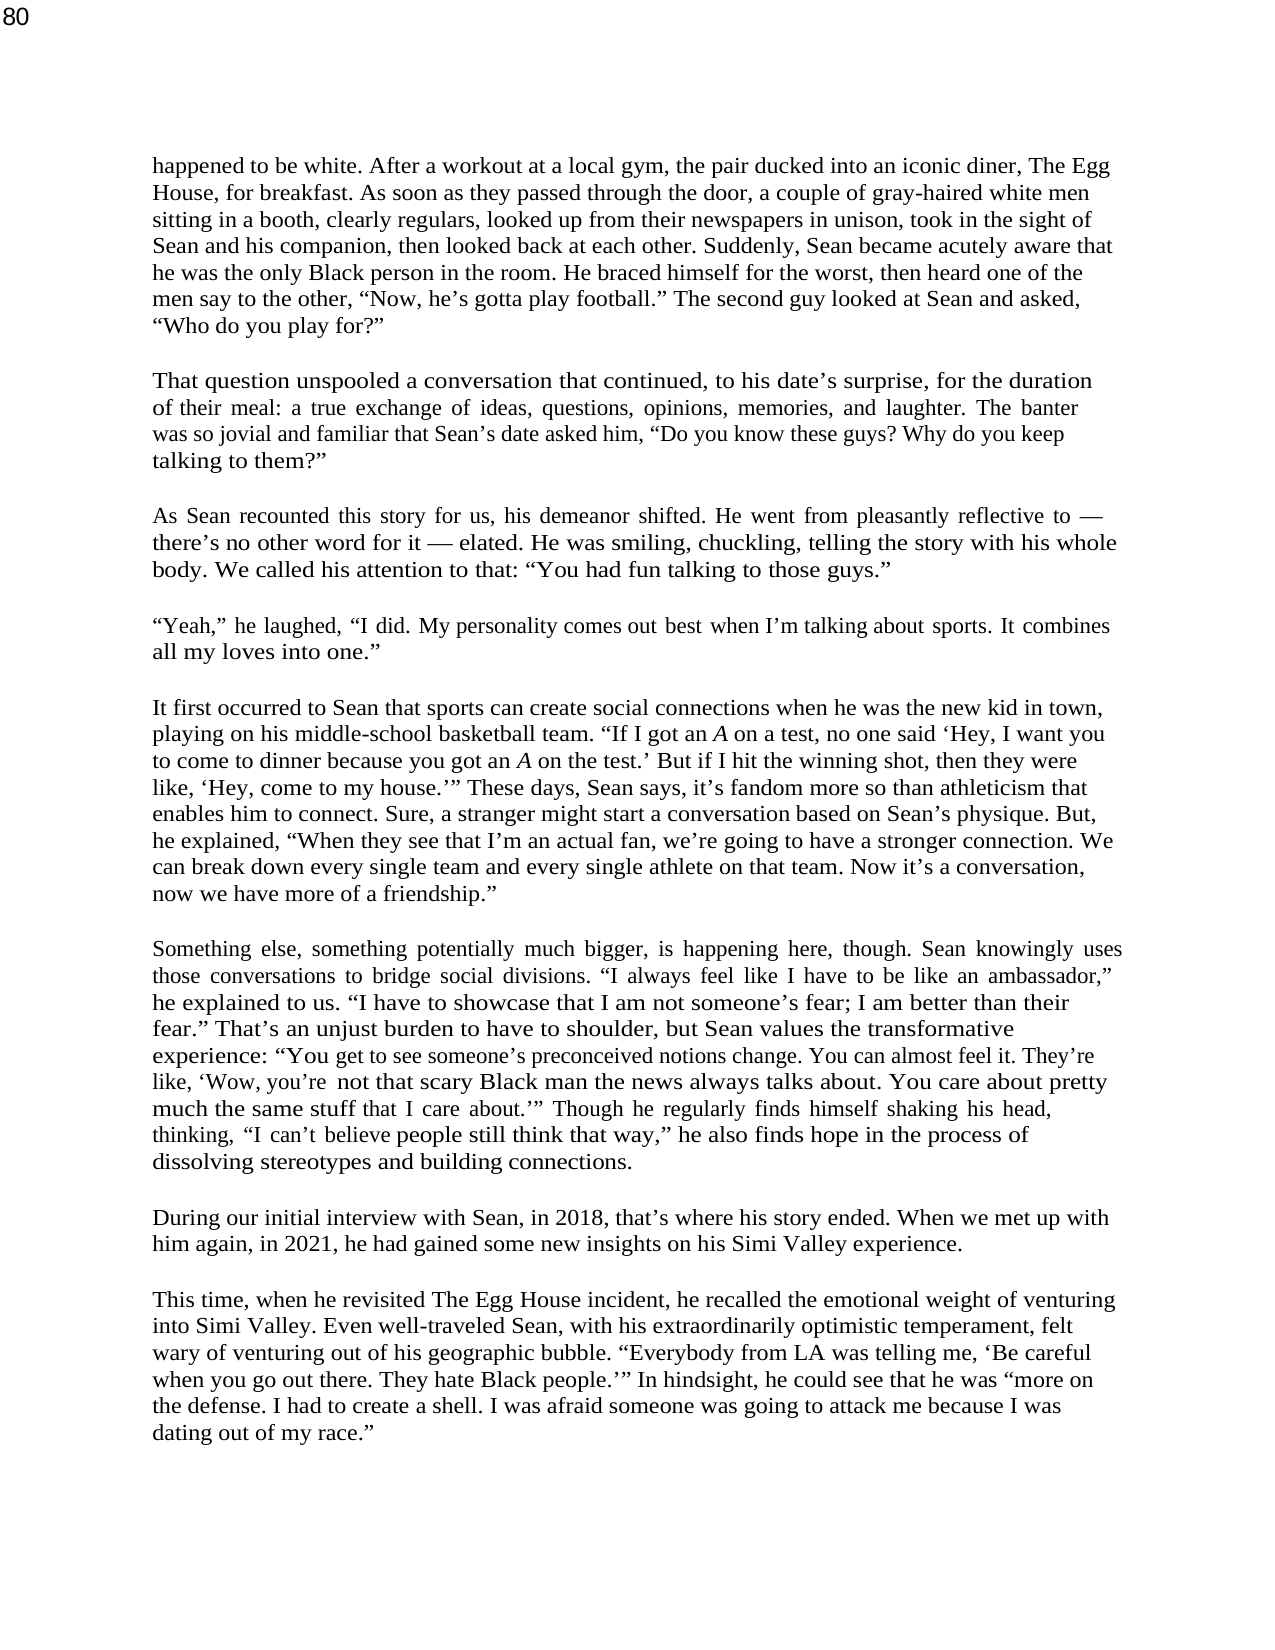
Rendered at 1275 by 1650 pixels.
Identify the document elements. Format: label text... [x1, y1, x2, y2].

text That question unspooled a conversation that continued, to his date’s surprise, for the duration of their meal: a true exchange of ideas, questions, opinions, memories, and laughter. The banter was so jovial and familiar that Sean’s date asked him, “Do you know these guys? Why do you keep talking to them?” [152, 367, 1099, 473]
text Something else, something potentially much bigger, is happening here, though. Sean knowingly uses those conversations to bridge social divisions. “I always feel like I have to be like an ambassador,” he explained to us. “I have to showcase that I am not someone’s fear; I am better than their fear.” That’s an unjust burden to have to shoulder, but Sean values the transformative experience: “You get to see someone’s preconceived notions change. You can almost feel it. They’re like, ‘Wow, you’re not that scary Black man the news always talks about. You care about pretty much the same stuff that I care about.’” Though he regularly finds himself shaking his head, thinking, “I can’t believe people still think that way,” he also finds hope in the process of dissolving stereotypes and building connections. [152, 936, 1126, 1174]
text happened to be white. After a workout at a local gym, the pair ducked into an iconic diner, The Egg House, for breakfast. As soon as they passed through the door, a couple of gray-haired white men sitting in a booth, clearly regulars, looked up from their newspapers in unison, took in the sight of Sean and his companion, then looked back at each other. Suddenly, Sean became acutely aware that he was the only Black person in the room. He braced himself for the worst, then heard one of the men say to the other, “Now, he’s gotta play football.” The second guy looked at Sean and asked, “Who do you play for?” [152, 153, 1122, 338]
text As Sean recounted this story for us, his demeanor shifted. He went from pleasantly reflective to — there’s no other word for it — elated. He was smiling, chuckling, telling the story with his whole body. We called his attention to that: “You had fun talking to those guys.” [152, 503, 1127, 582]
text This time, when he revisited The Egg House incident, he recalled the emotional weight of venturing into Simi Valley. Even well-traveled Sean, with his extraordinarily optimistic temperament, felt wary of venturing out of his geographic bubble. “Everybody from LA was telling me, ‘Be careful when you go out there. They hate Black people.’” In hindsight, he could see that he was “more on the defense. I had to create a shell. I was afraid someone was going to attack me because I was dating out of my race.” [152, 1286, 1118, 1445]
text It first occurred to Sean that sports can create social connections when he was the new kid in town, playing on his middle-school basketball team. “If I got an A on a test, no one said ‘Hey, I want you to come to dinner because you got an A on the test.’ But if I hit the winning shot, then they were like, ‘Hey, come to my house.’” These days, Sean says, it’s fandom more so than athleticism that enables him to connect. Sure, a stranger might start a conversation based on Sean’s physique. But, he explained, “When they see that I’m an actual fan, we’re going to have a stronger connection. We can break down every single team and every single athlete on that team. Now it’s a conversation, now we have more of a friendship.” [152, 694, 1118, 906]
text During our initial interview with Sean, in 2018, that’s where his story ended. When we met up with him again, in 2021, he had gained some new insights on his Simi Valley experience. [152, 1204, 1127, 1257]
text “Yeah,” he laughed, “I did. My personality comes out best when I’m talking about sports. It combines all my loves into one.” [152, 612, 1127, 664]
